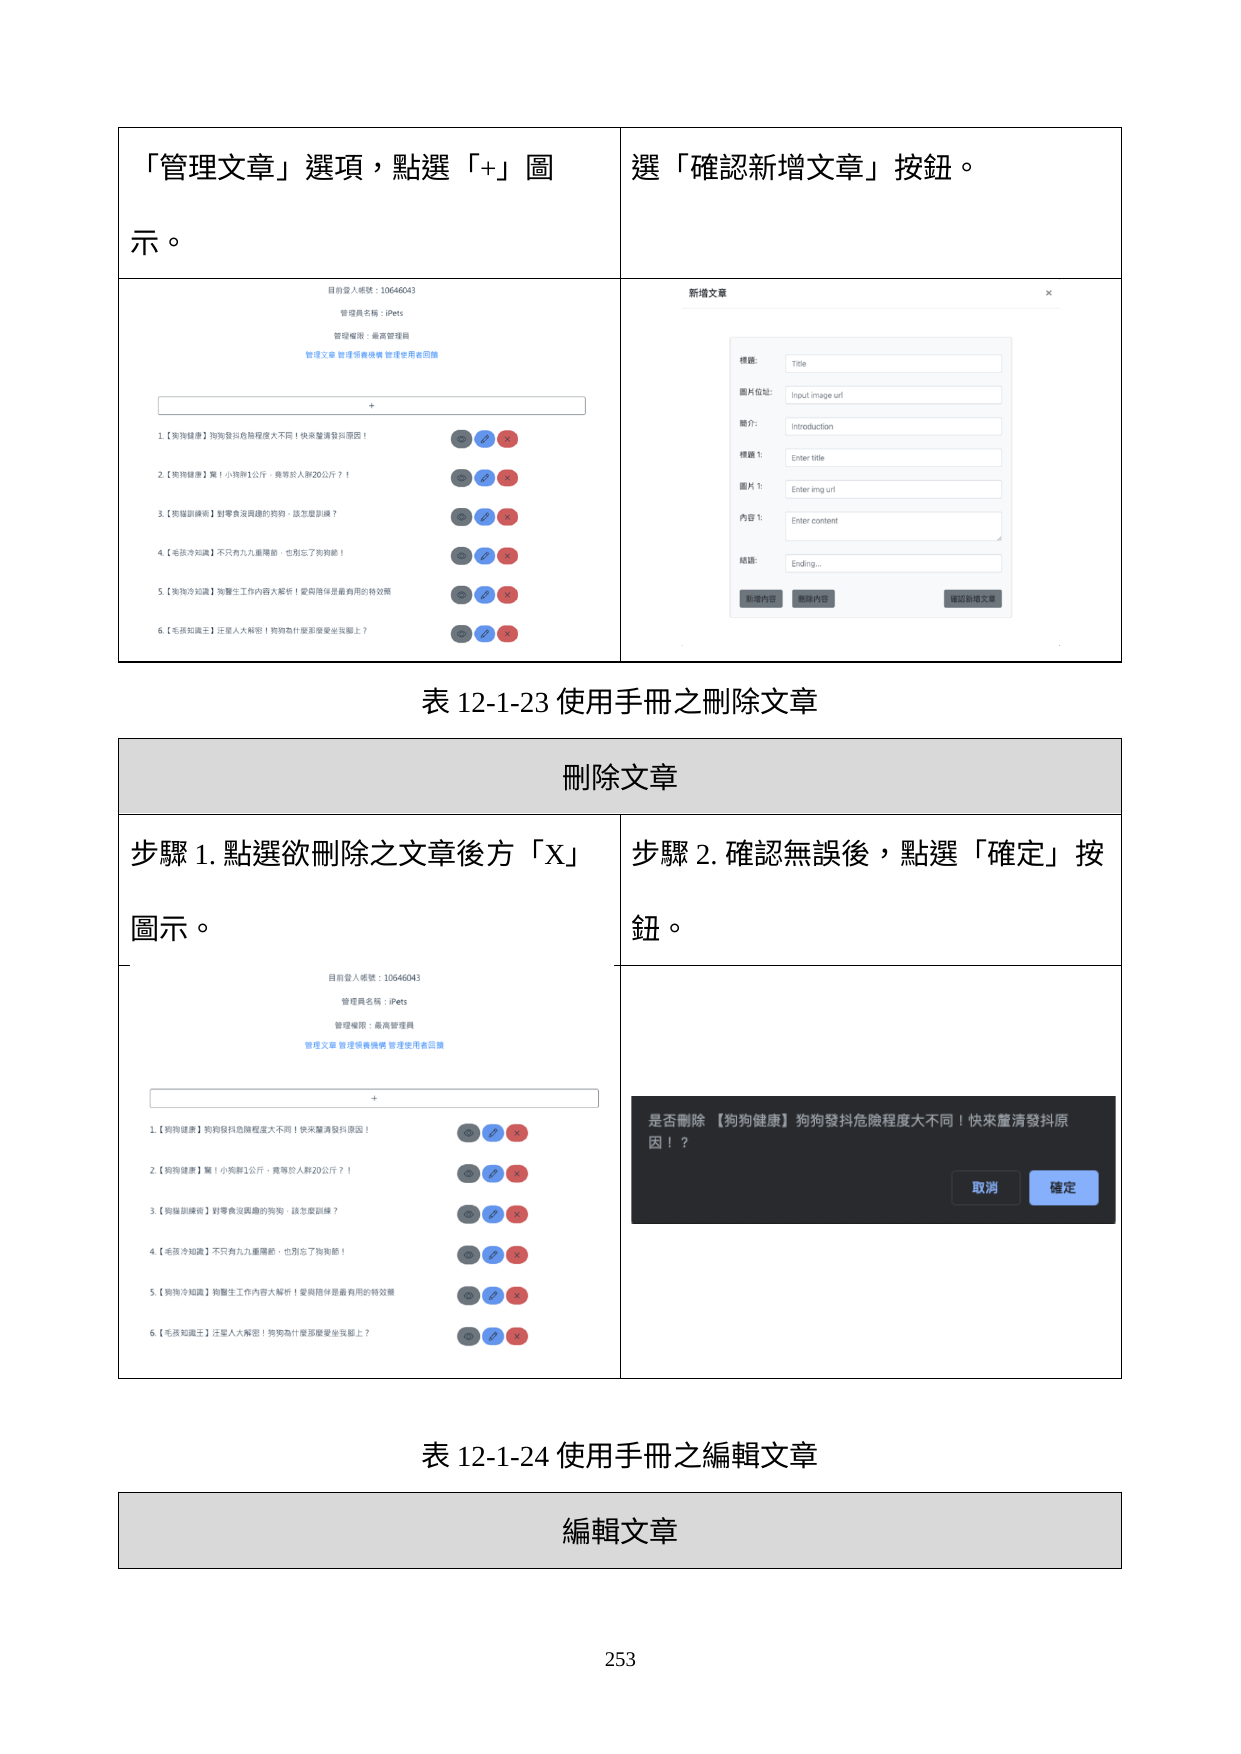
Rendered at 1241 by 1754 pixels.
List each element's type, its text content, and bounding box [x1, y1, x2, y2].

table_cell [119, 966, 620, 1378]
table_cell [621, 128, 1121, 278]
subtitle 表12-1-24 使用手冊之編輯文章 [118, 1417, 1122, 1492]
picture [138, 279, 601, 646]
picture [681, 279, 1060, 646]
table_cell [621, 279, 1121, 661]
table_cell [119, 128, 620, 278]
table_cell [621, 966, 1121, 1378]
picture [129, 965, 615, 1349]
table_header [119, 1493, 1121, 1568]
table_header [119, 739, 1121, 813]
picture [631, 1096, 1116, 1224]
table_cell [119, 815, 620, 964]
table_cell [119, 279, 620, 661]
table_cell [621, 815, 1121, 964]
subtitle 表12-1-23 使用手冊之刪除文章 [118, 663, 1122, 737]
